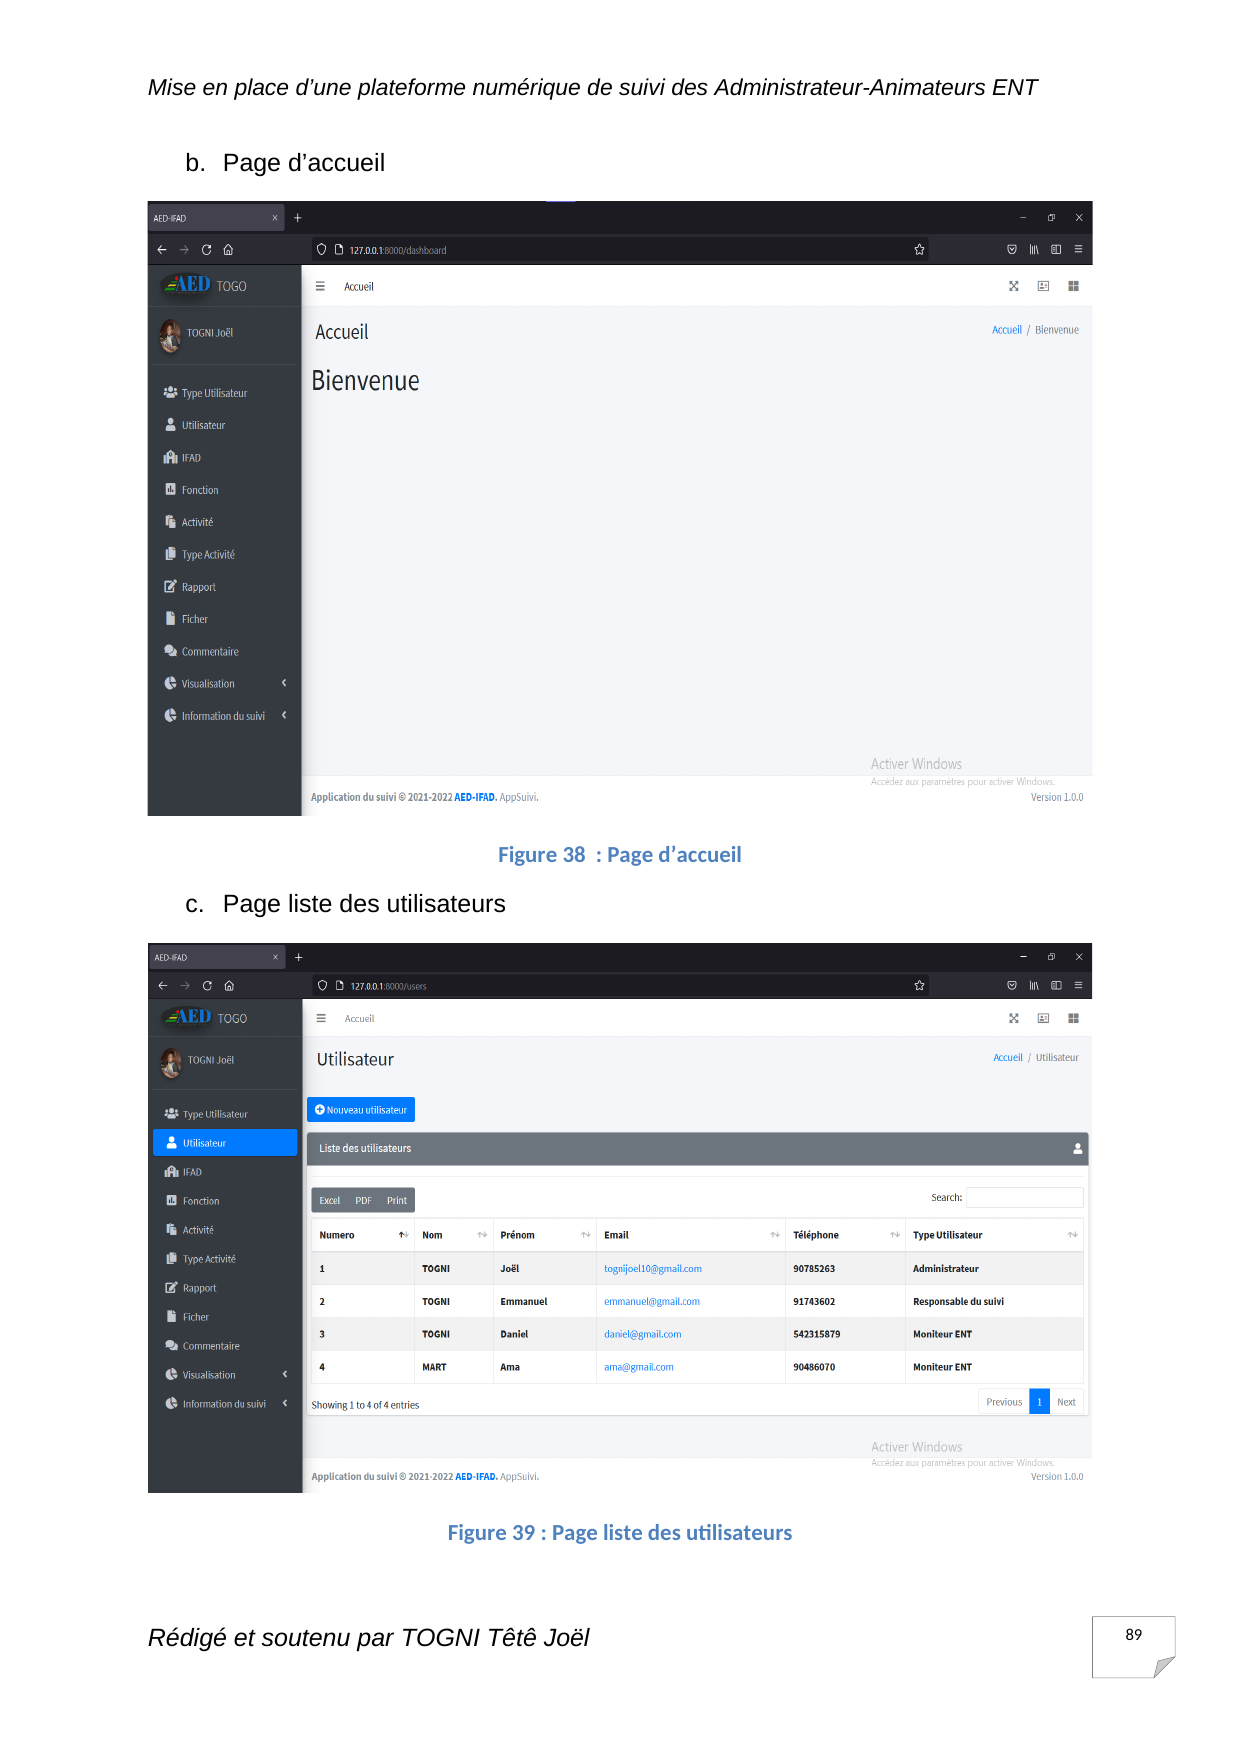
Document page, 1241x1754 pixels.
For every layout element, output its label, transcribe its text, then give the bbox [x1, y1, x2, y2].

list Page d’accueil [185, 148, 1092, 176]
text Figure 38 : Page d’accueil [148, 840, 1092, 868]
text Figure 39 : Page liste des utilisateurs [148, 1518, 1092, 1546]
picture [148, 943, 1093, 1493]
picture [147, 201, 1093, 816]
list Page liste des utilisateurs [185, 889, 1092, 918]
